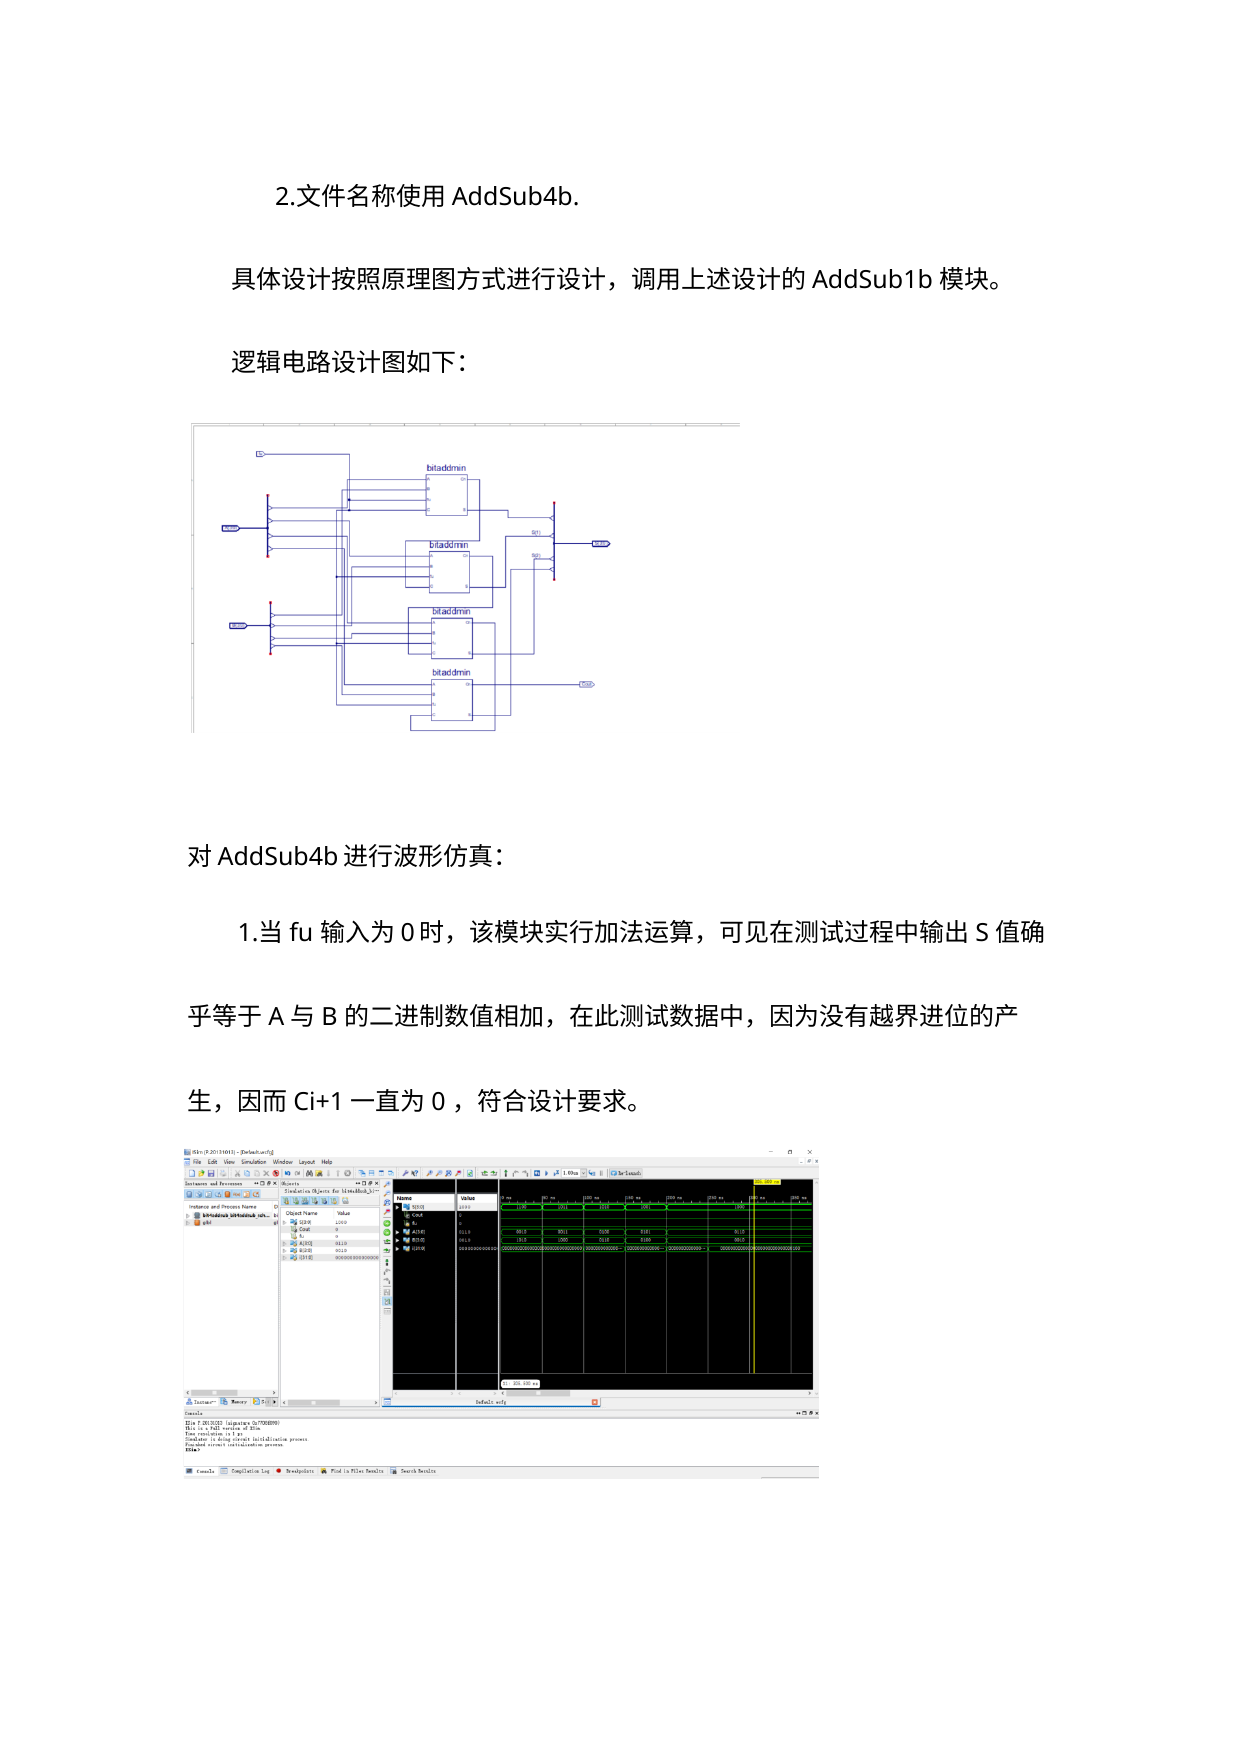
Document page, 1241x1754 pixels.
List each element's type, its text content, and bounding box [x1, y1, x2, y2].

list 具体设计按照原理图方式进行设计，调用上述设计的 AddSub1b 模块。 [187, 245, 1053, 310]
list 对AddSub4b进行波形仿真： [187, 822, 1053, 887]
list 逻辑电路设计图如下： [187, 328, 1053, 393]
list 2.文件名称使用 AddSub4b. [231, 162, 1053, 227]
list 1.当 fu 输入为 0时，该模块实行加法运算，可见在测试过程中输出 S 值确乎等于 A 与 B 的二进制数值相加，在此测试数据中，因为没有越界进位的产生，因而 Ci+1 一直为 0 ，符合设计要求。 [187, 898, 1053, 1132]
picture [183, 1147, 819, 1479]
picture [191, 419, 740, 733]
